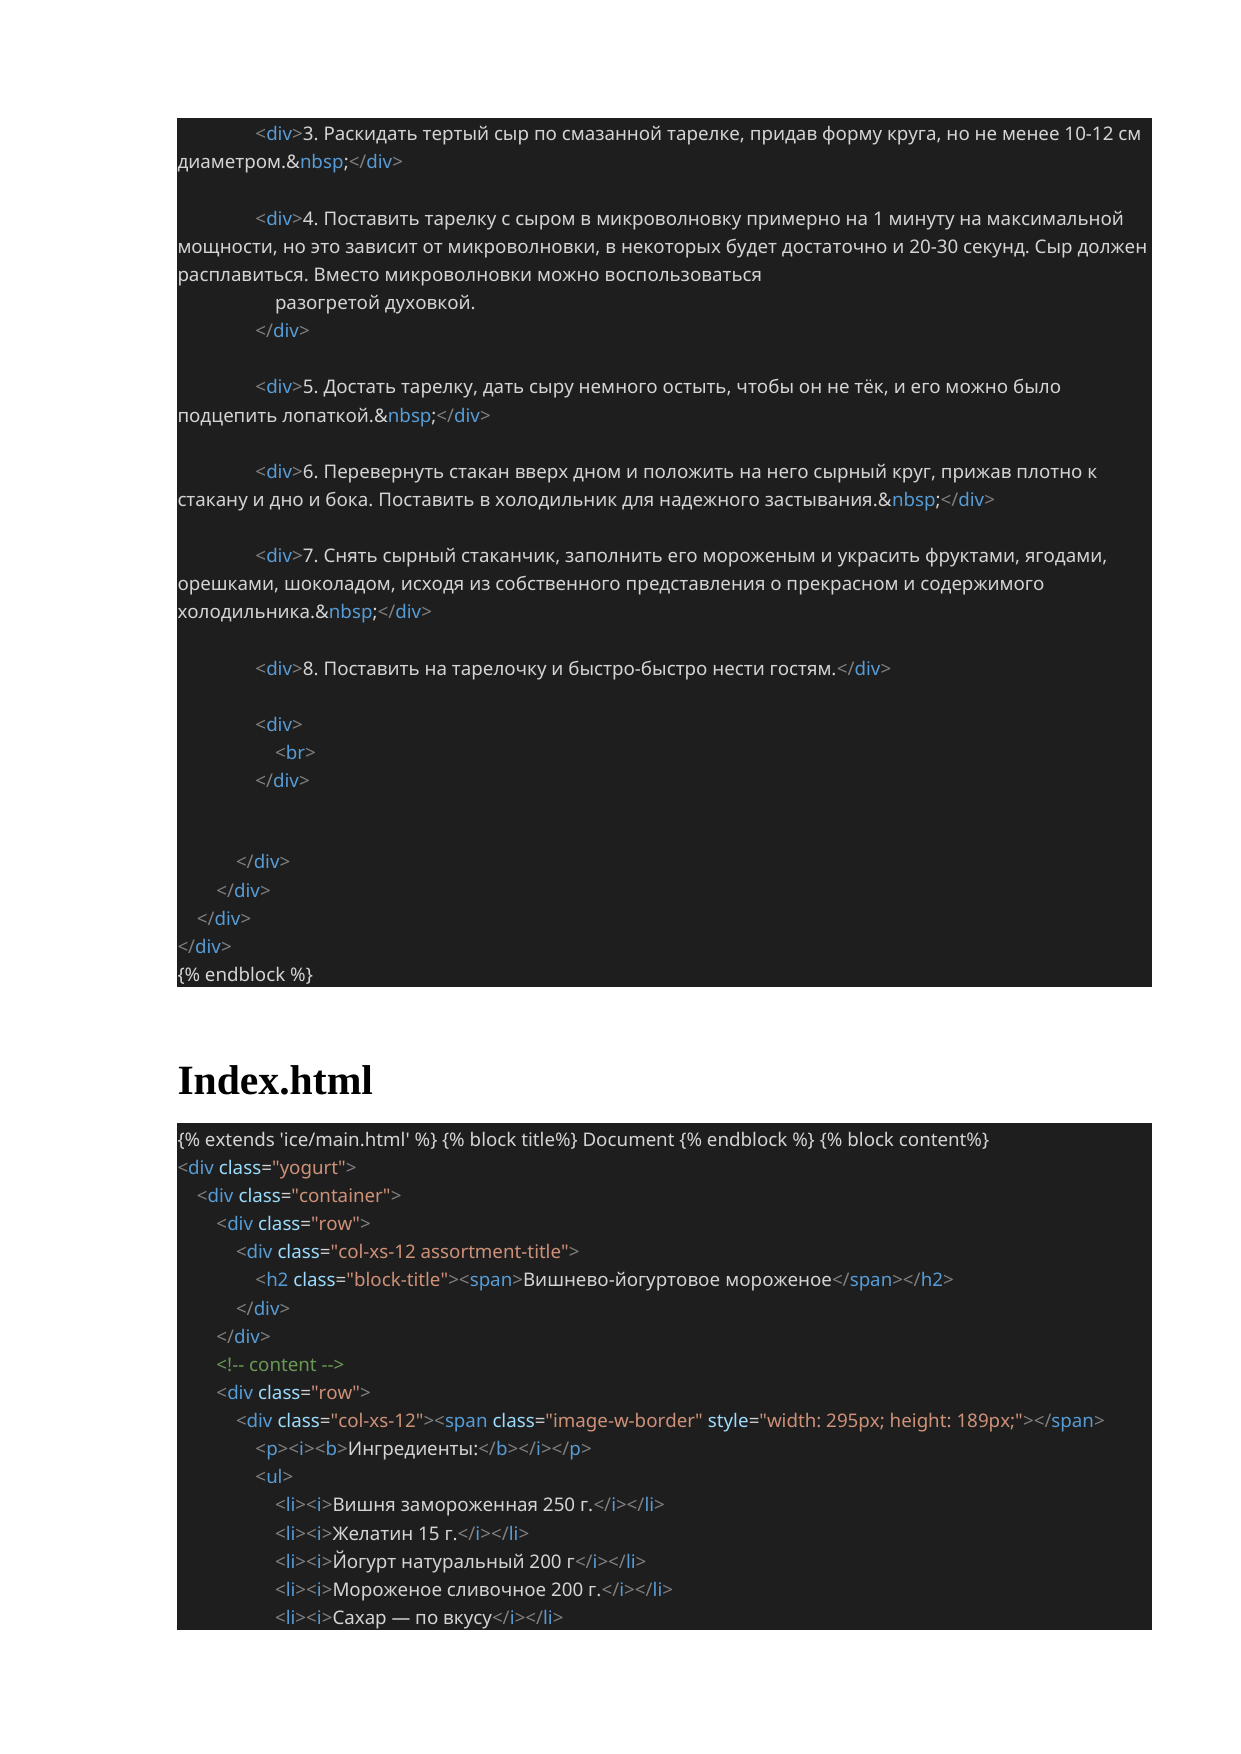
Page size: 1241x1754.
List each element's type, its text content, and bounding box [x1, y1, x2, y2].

text </div> [177, 874, 1152, 902]
text <div class="row"> [177, 1208, 1152, 1236]
text <li><i>Мороженое сливочное 200 г.</i></li> [177, 1573, 1152, 1602]
text </div> [177, 315, 1152, 343]
text <div class="col-xs-12 assortment-title"> [177, 1236, 1152, 1264]
text <div>3. Раскидать тертый сыр по смазанной тарелке, придав форму круга, но не менее 10-12 см диаметром.&nbsp;</div> [177, 118, 1152, 174]
text <div> [177, 709, 1152, 737]
text </div> [177, 1320, 1152, 1348]
text <div>6. Перевернуть стакан вверх дном и положить на него сырный круг, прижав плотно к стакану и дно и бока. Поставить в холодильник для надежного застывания.&nbsp;</div> [177, 456, 1152, 512]
text <li><i>Желатин 15 г.</i></li> [177, 1517, 1152, 1545]
text {% extends 'ice/main.html' %} {% block title%} Document {% endblock %} {% block content%} [177, 1123, 1152, 1152]
text </div> [177, 1292, 1152, 1320]
text </div> [177, 846, 1152, 874]
text </div> [177, 902, 1152, 931]
text разогретой духовкой. [177, 287, 1152, 315]
text <div>8. Поставить на тарелочку и быстро-быстро нести гостям.</div> [177, 652, 1152, 681]
text <div>5. Достать тарелку, дать сыру немного остыть, чтобы он не тёк, и его можно было подцепить лопаткой.&nbsp;</div> [177, 371, 1152, 427]
text <p><i><b>Ингредиенты:</b></i></p> [177, 1433, 1152, 1461]
text <li><i>Вишня замороженная 250 г.</i></li> [177, 1489, 1152, 1517]
text <h2 class="block-title"><span>Вишнево-йогуртовое мороженое</span></h2> [177, 1264, 1152, 1292]
text <ul> [177, 1461, 1152, 1489]
text <div class="row"> [177, 1377, 1152, 1405]
text {% endblock %} [177, 959, 1152, 987]
text <br> [177, 737, 1152, 765]
text <!-- content --> [177, 1348, 1152, 1377]
text <div class="container"> [177, 1180, 1152, 1208]
text Index.html [177, 1055, 1152, 1103]
text <li><i>Йогурт натуральный 200 г</i></li> [177, 1545, 1152, 1573]
text <li><i>Сахар — по вкусу</i></li> [177, 1602, 1152, 1630]
text </div> [177, 765, 1152, 793]
text </div> [177, 931, 1152, 959]
text <div>7. Снять сырный стаканчик, заполнить его мороженым и украсить фруктами, ягодами, орешками, шоколадом, исходя из собственного представления о прекрасном и содержимого холодильника.&nbsp;</div> [177, 540, 1152, 624]
text <div>4. Поставить тарелку с сыром в микроволновку примерно на 1 минуту на максимальной мощности, но это зависит от микроволновки, в некоторых будет достаточно и 20-30 секунд. Сыр должен расплавиться. Вместо микроволновки можно воспользоваться [177, 202, 1152, 287]
text <div class="col-xs-12"><span class="image-w-border" style="width: 295px; height: 189px;"></span> [177, 1405, 1152, 1433]
text <div class="yogurt"> [177, 1152, 1152, 1180]
